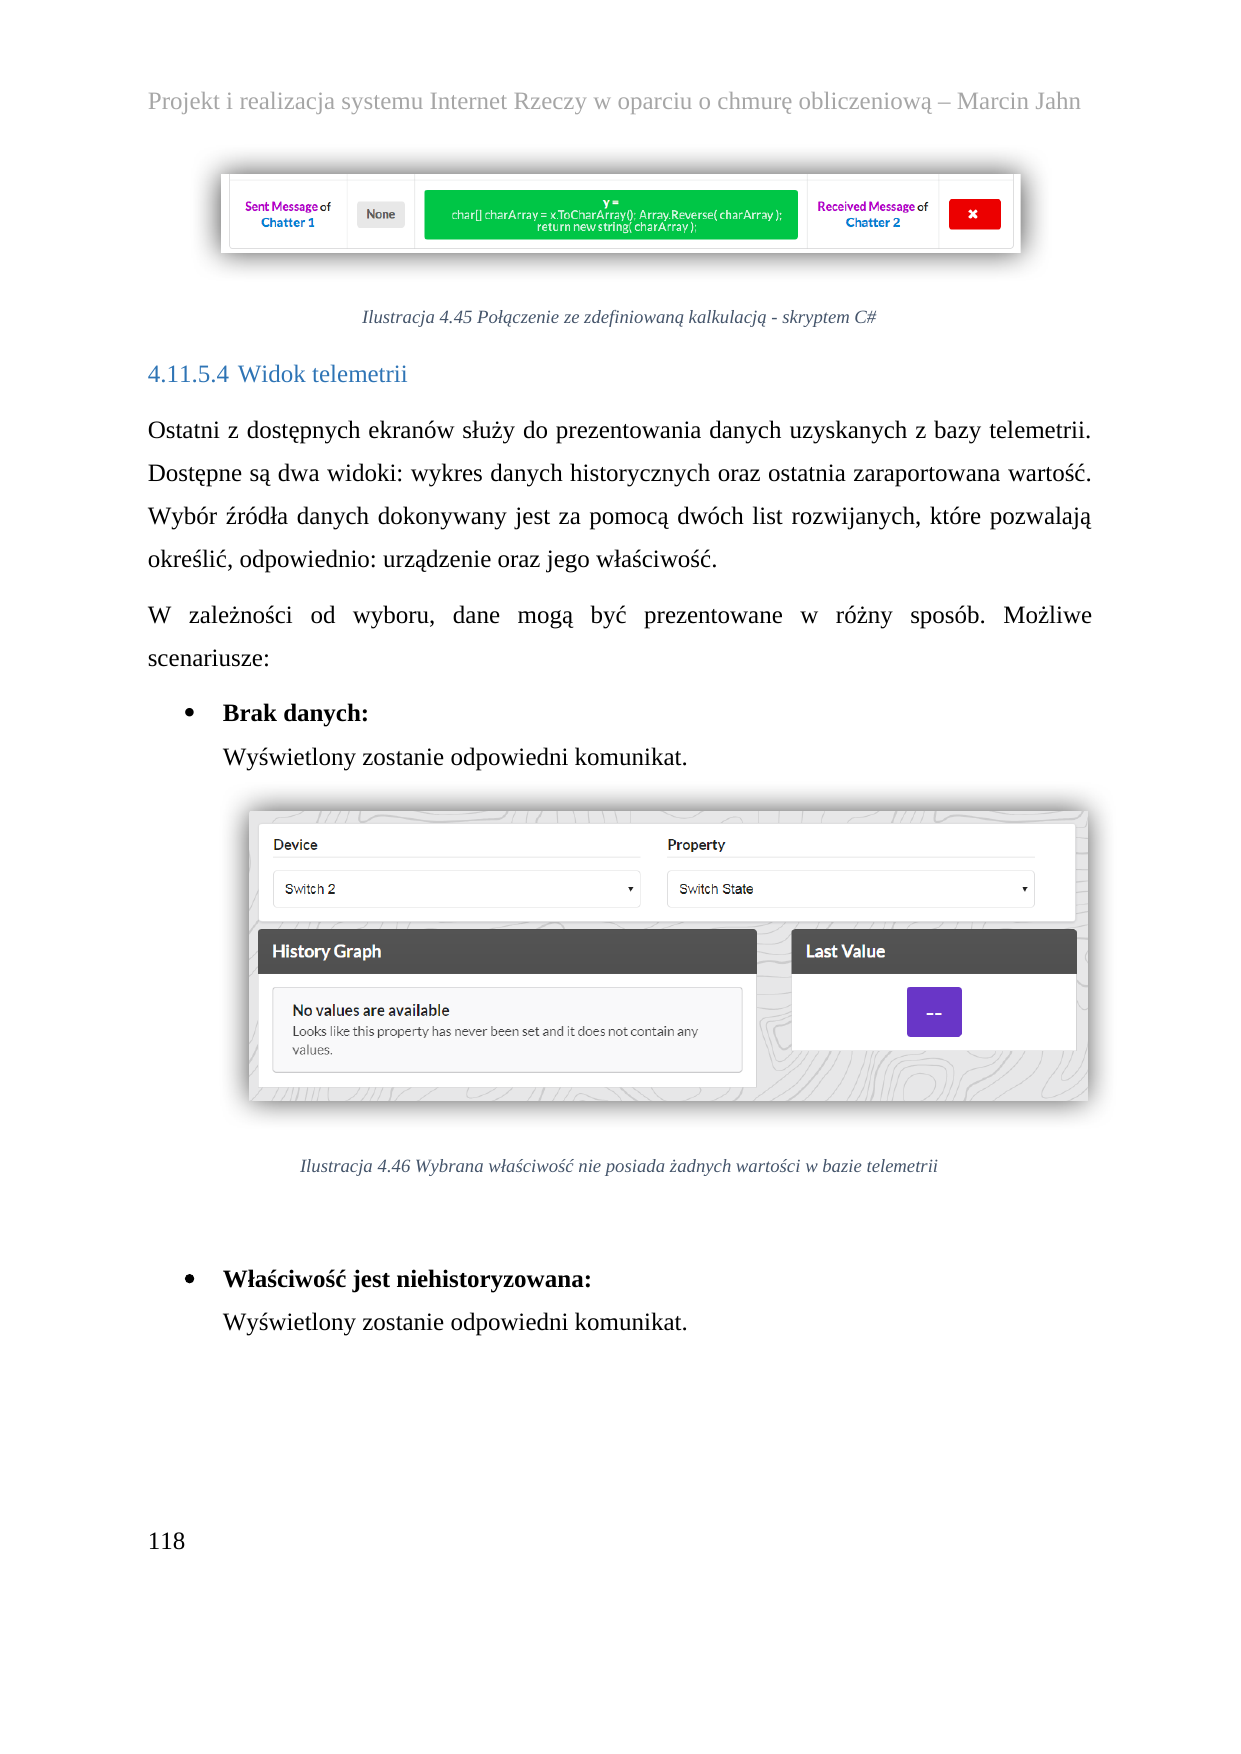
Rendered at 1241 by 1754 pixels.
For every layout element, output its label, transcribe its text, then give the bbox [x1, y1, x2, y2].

list Wyświetlony zostanie odpowiedni komunikat. [223, 1307, 1093, 1336]
list Właściwość jest niehistoryzowana: [185, 1264, 1093, 1293]
picture [221, 174, 1021, 253]
picture [249, 811, 1088, 1101]
text Ostatni z dostępnych ekranów służy do prezentowania danych uzyskanych z bazy telemetrii. Dostępne są dwa widoki: wykres danych historycznych oraz ostatnia zaraportowana wartość. Wybór źródła danych dokonywany jest za pomocą dwóch list rozwijanych, które pozwalają określić, odpowiednio: urządzenie oraz jego właściwość. [148, 415, 1093, 573]
text W zależności od wyboru, dane mogą być prezentowane w różny sposób. Możliwe scenariusze: [148, 600, 1093, 672]
list Wyświetlony zostanie odpowiedni komunikat. [223, 742, 1093, 770]
list Brak danych: [185, 698, 1093, 727]
subtitle Widok telemetrii [148, 359, 1093, 388]
